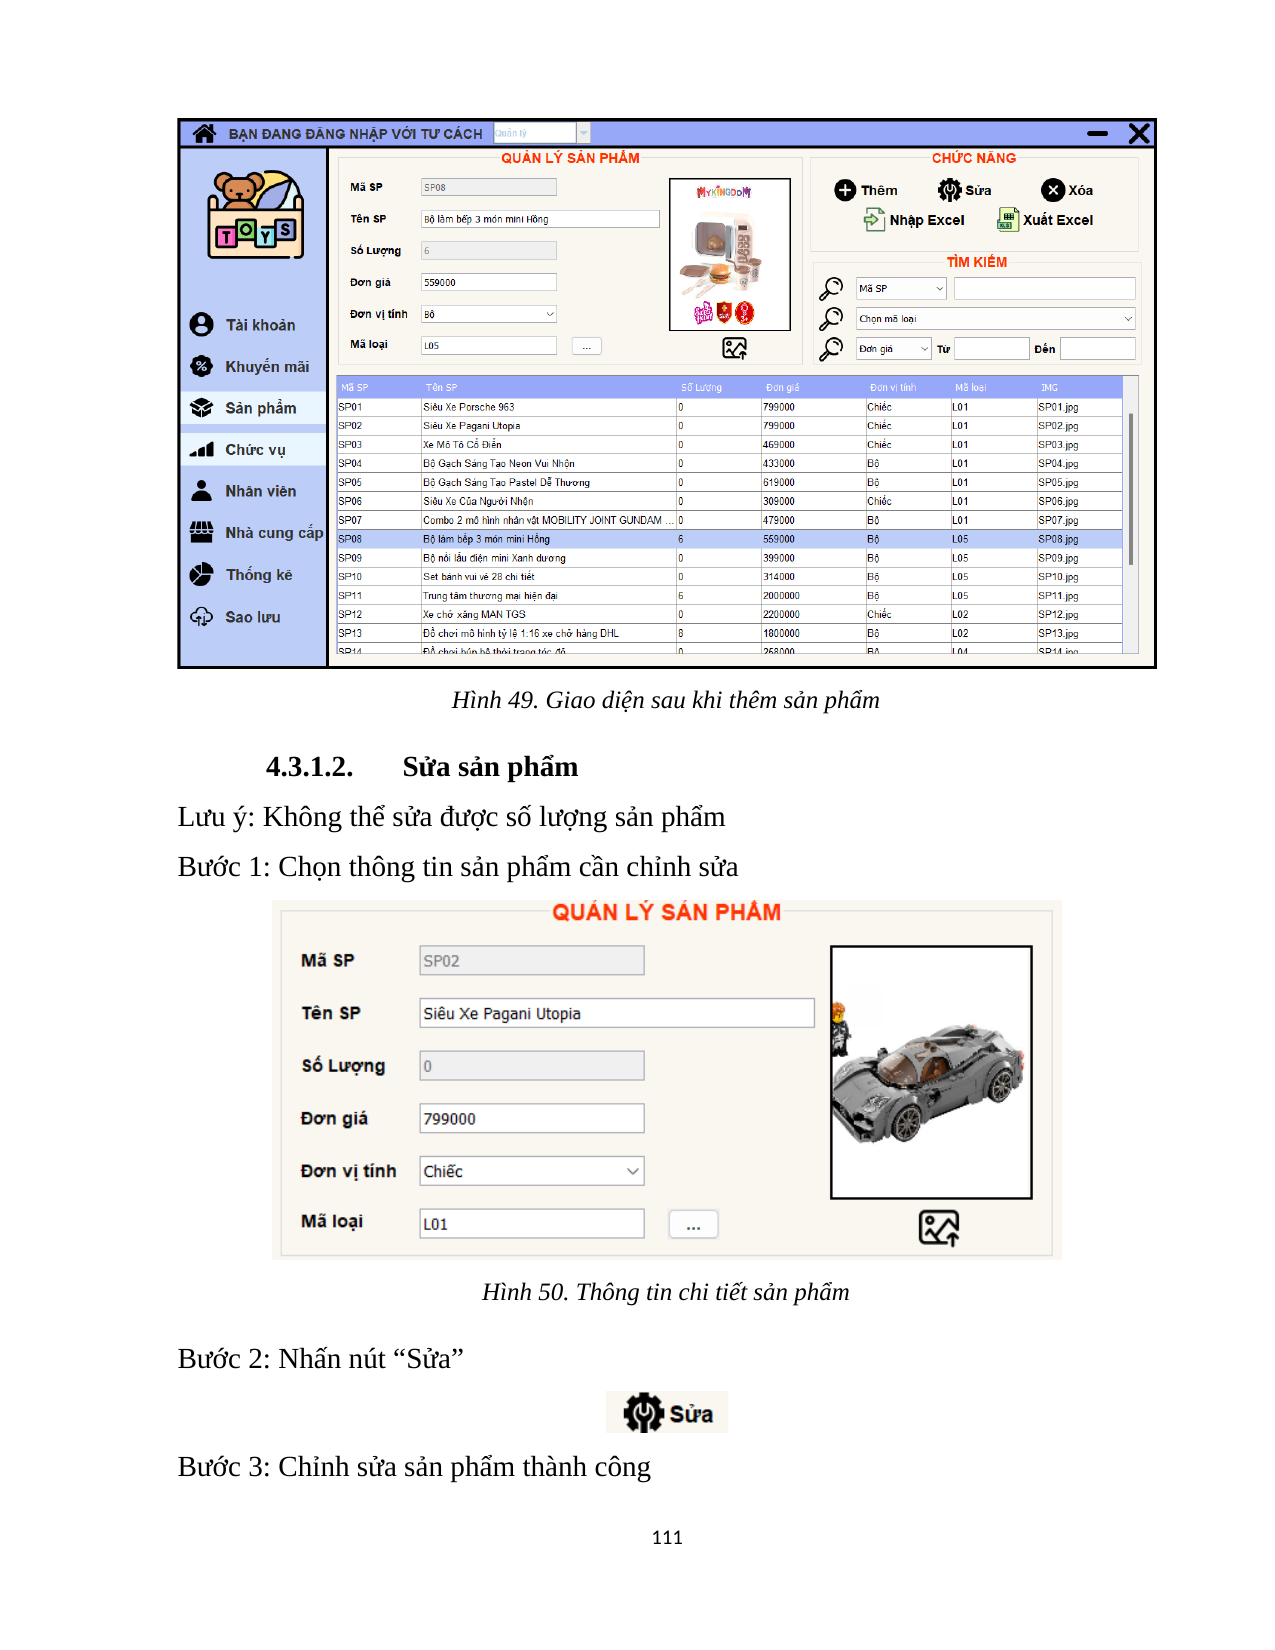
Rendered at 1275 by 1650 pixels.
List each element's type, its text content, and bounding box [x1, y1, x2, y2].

text Lưu ý: Không thể sửa được số lượng sản phẩm [177, 799, 1157, 833]
picture [177, 118, 1157, 669]
text Bước 1: Chọn thông tin sản phẩm cần chỉnh sửa [177, 849, 1157, 883]
text Bước 3: Chỉnh sửa sản phẩm thành công [177, 1449, 1157, 1483]
picture [605, 1391, 729, 1433]
text Sửa sản phẩm [266, 749, 1157, 782]
text Bước 2: Nhấn nút “Sửa” [177, 1341, 1157, 1374]
picture [272, 900, 1063, 1260]
